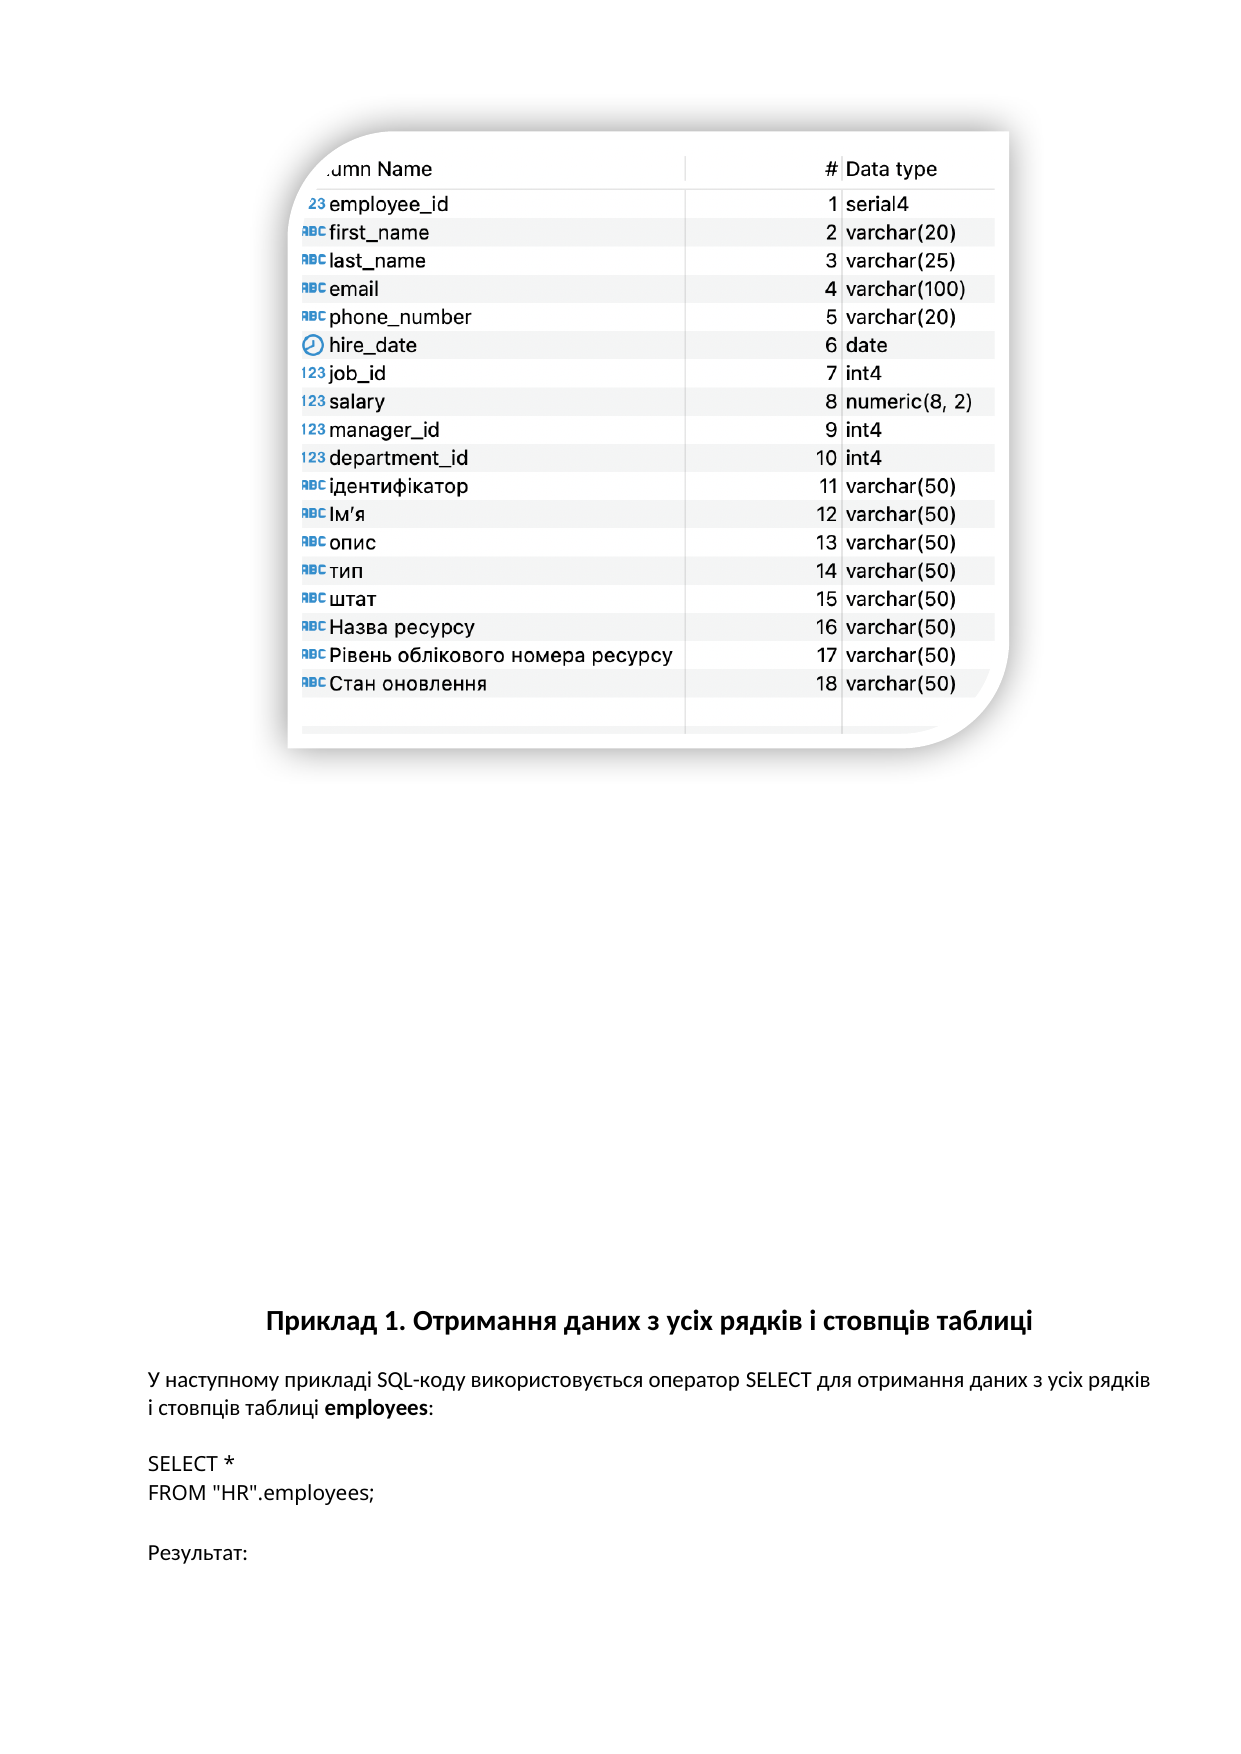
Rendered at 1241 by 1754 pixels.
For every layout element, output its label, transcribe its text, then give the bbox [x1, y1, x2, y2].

text Результат: [148, 1538, 1152, 1566]
text У наступному прикладі SQL-коду використовується оператор SELECT для отримання даних з усіх рядків і стовпців таблиці employees: [148, 1365, 1152, 1421]
text SELECT * [148, 1449, 1152, 1478]
text FROM "HR".employees; [148, 1478, 1152, 1506]
picture [303, 146, 994, 733]
text Приклад 1. Отримання даних з усіх рядків і стовпців таблиці [148, 1302, 1152, 1337]
